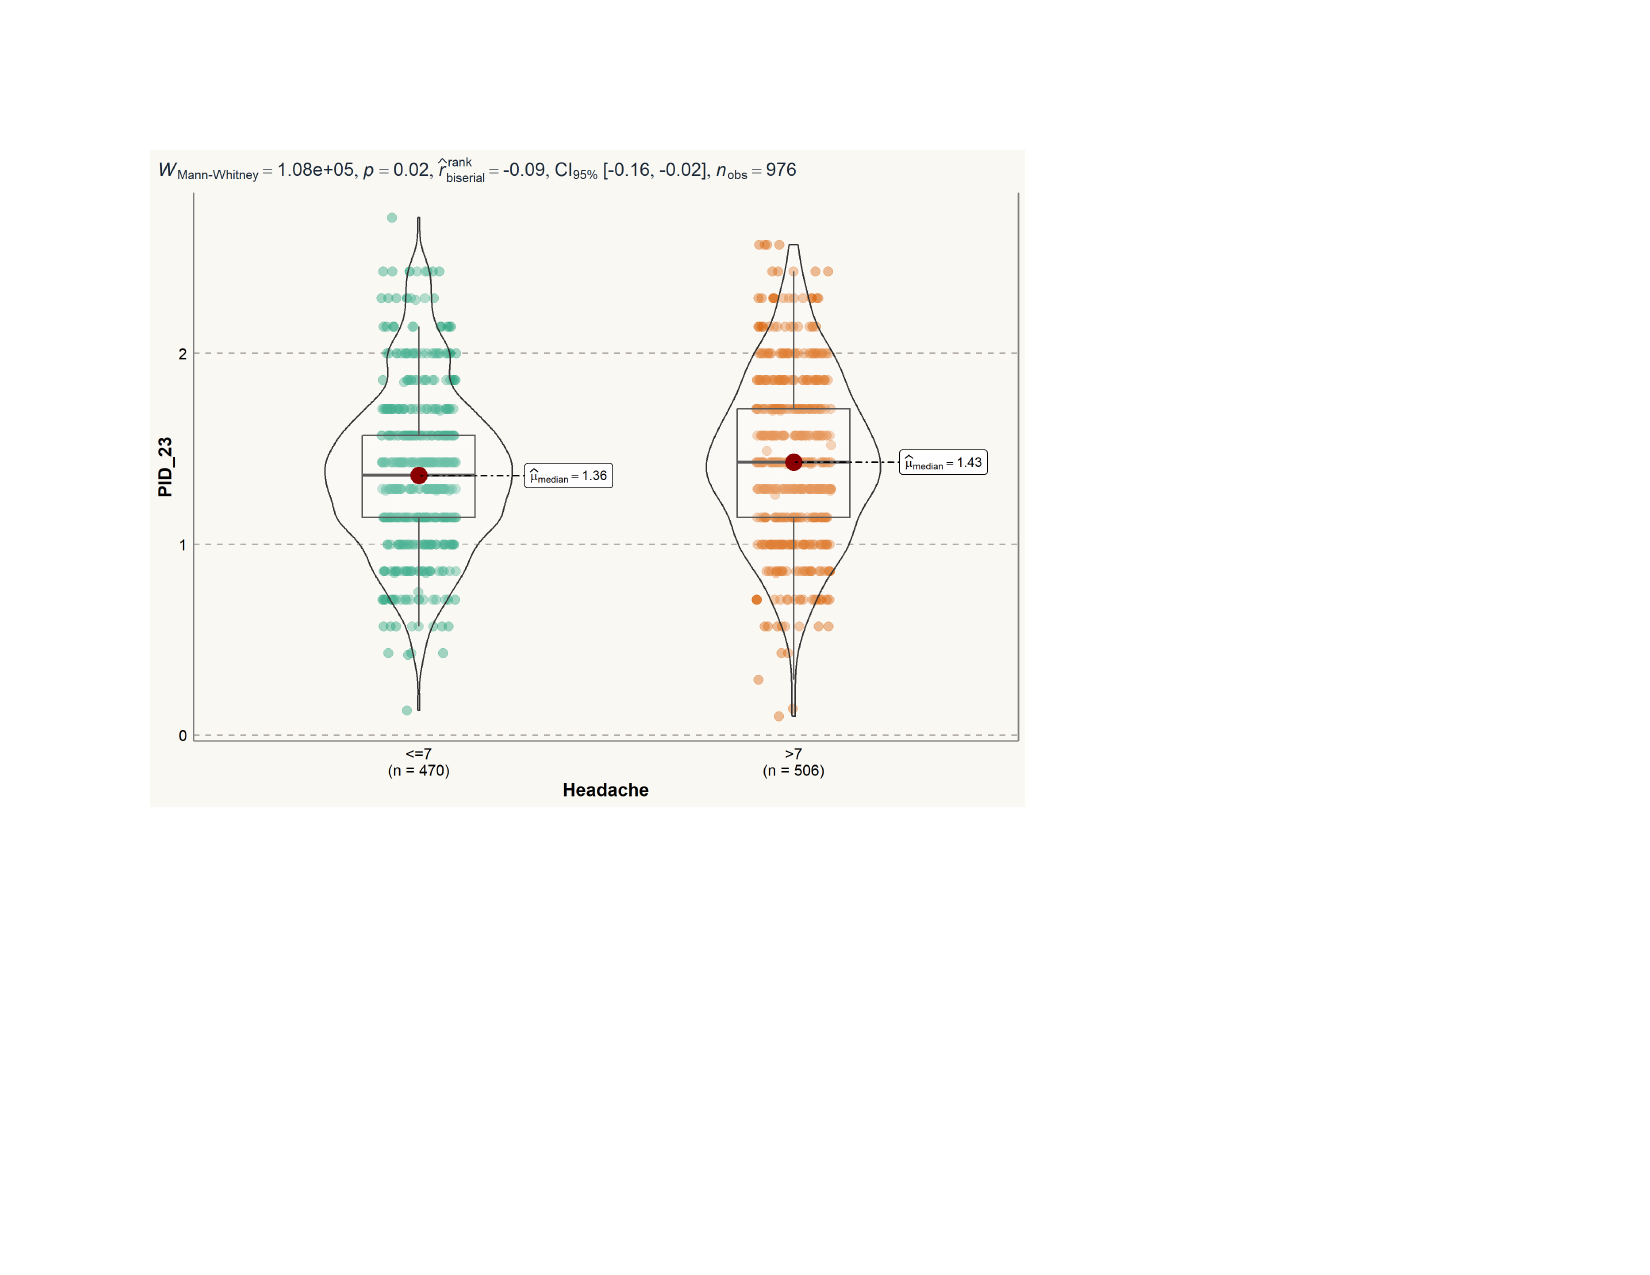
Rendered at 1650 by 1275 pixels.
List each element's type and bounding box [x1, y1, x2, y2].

picture [150, 150, 1025, 807]
